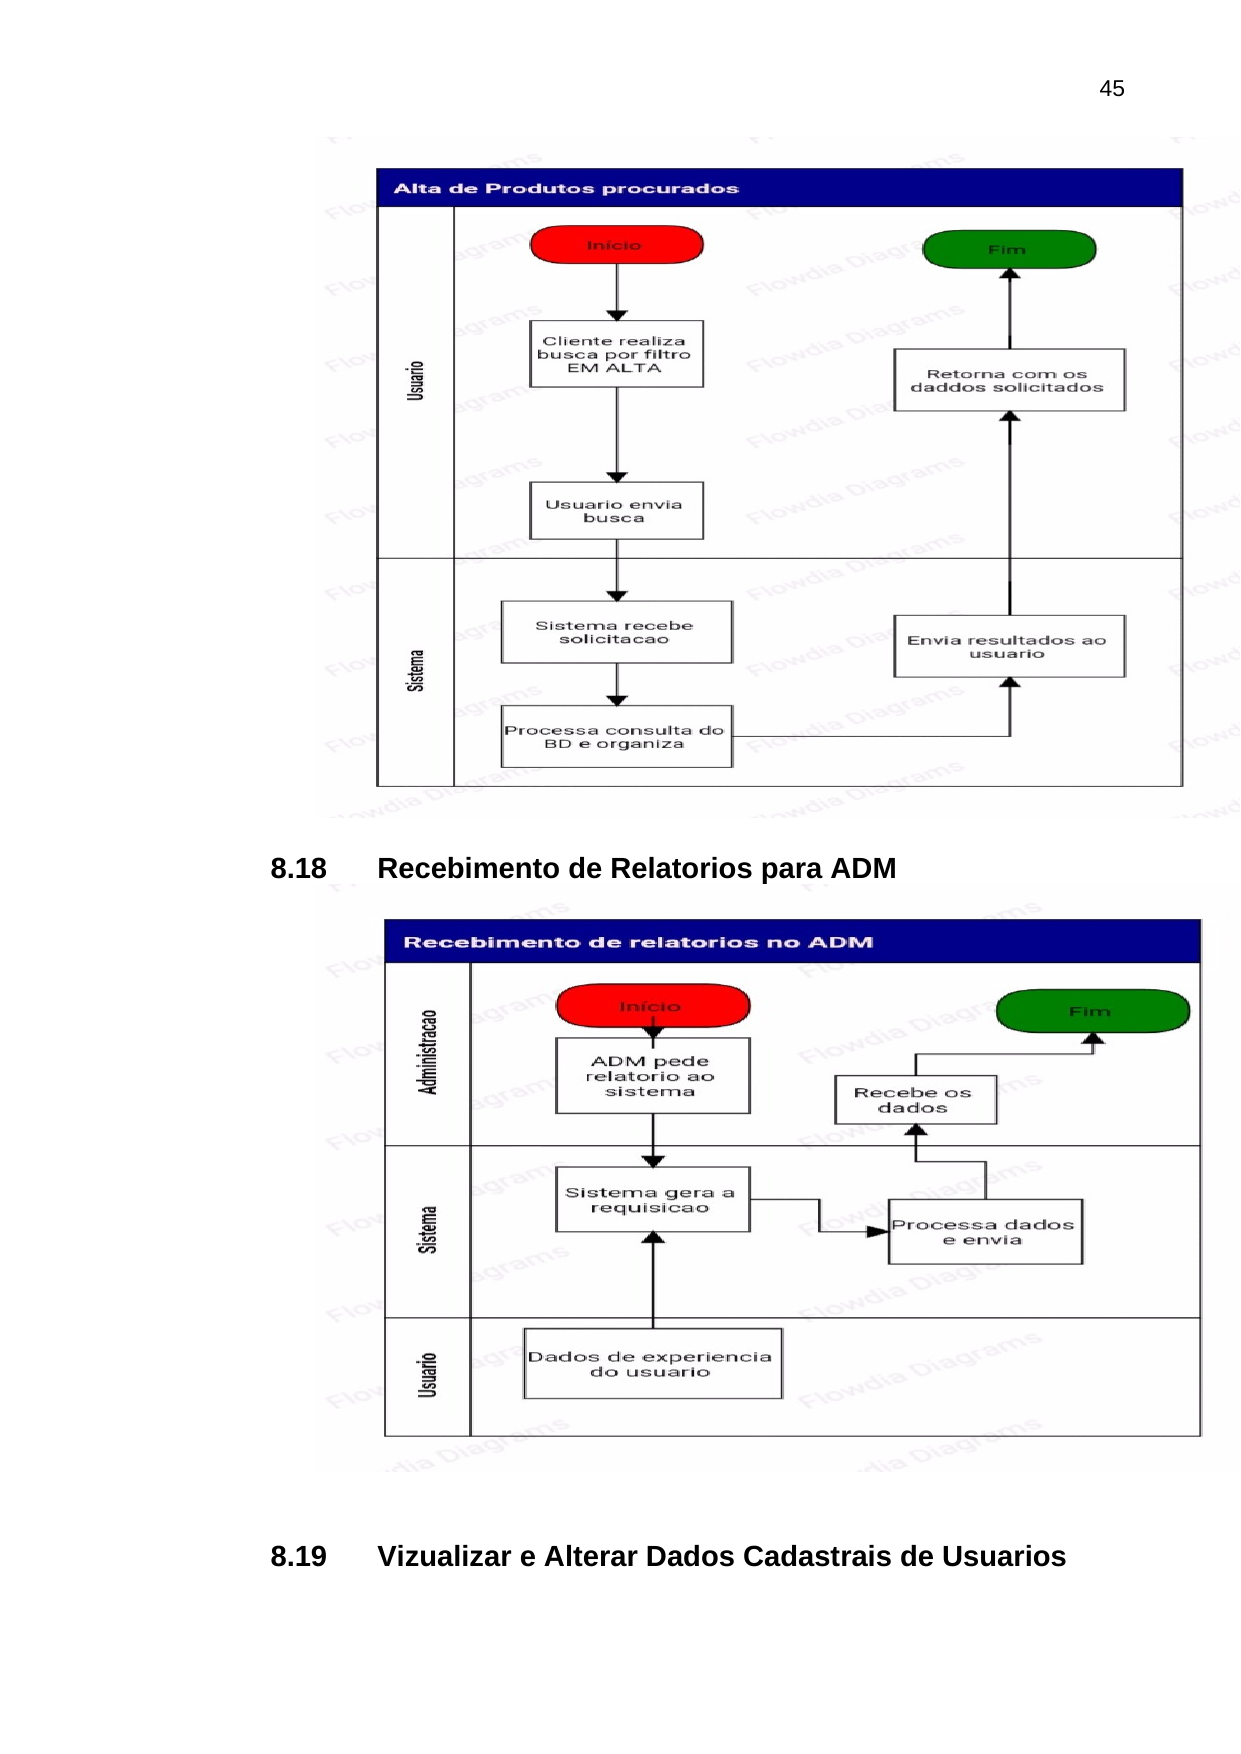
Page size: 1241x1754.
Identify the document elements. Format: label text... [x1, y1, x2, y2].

picture [314, 884, 1241, 1472]
subtitle Recebimento de Relatorios para ADM [270, 851, 1141, 884]
subtitle Vizualizar e Alterar Dados Cadastrais de Usuarios [270, 1539, 1141, 1572]
picture [314, 137, 1241, 818]
